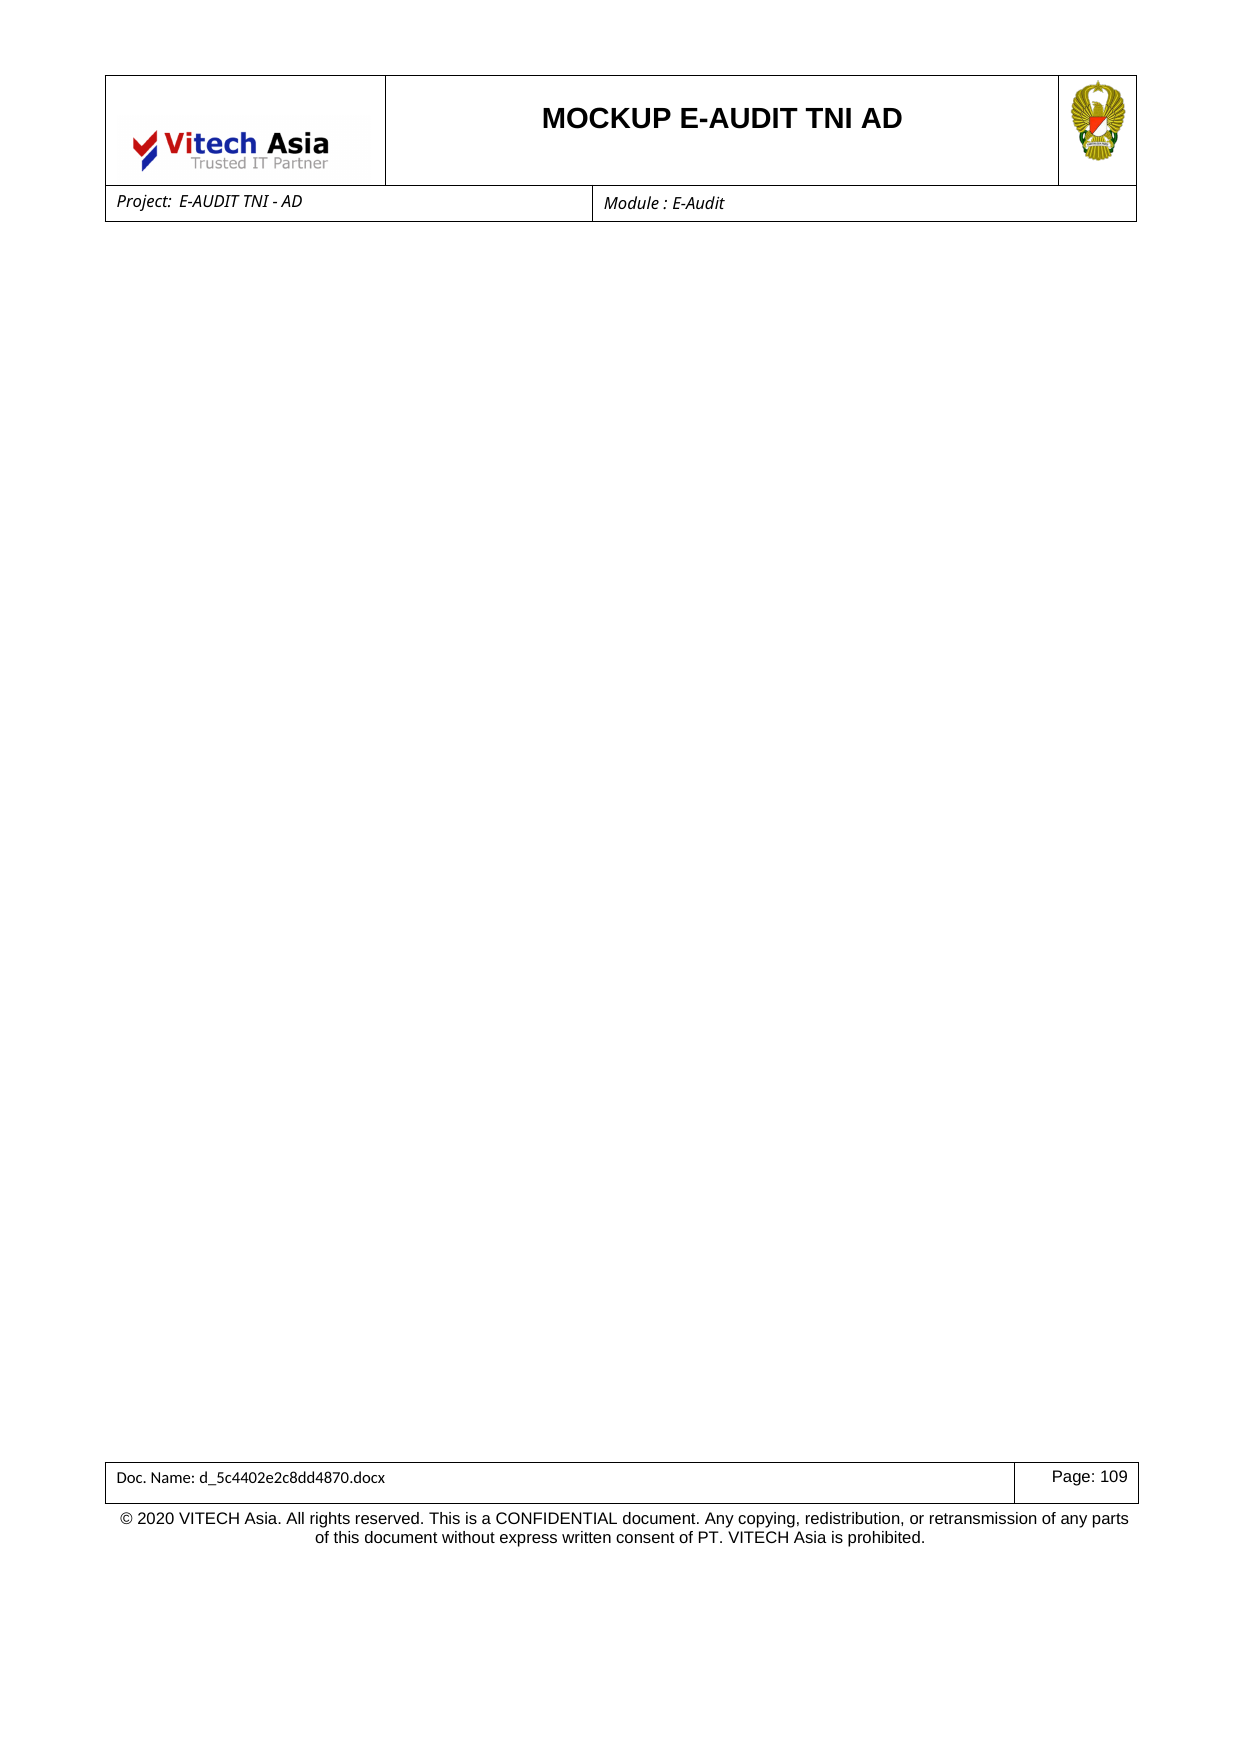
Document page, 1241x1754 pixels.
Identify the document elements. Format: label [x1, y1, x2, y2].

picture [116, 115, 372, 185]
picture [1063, 77, 1132, 164]
